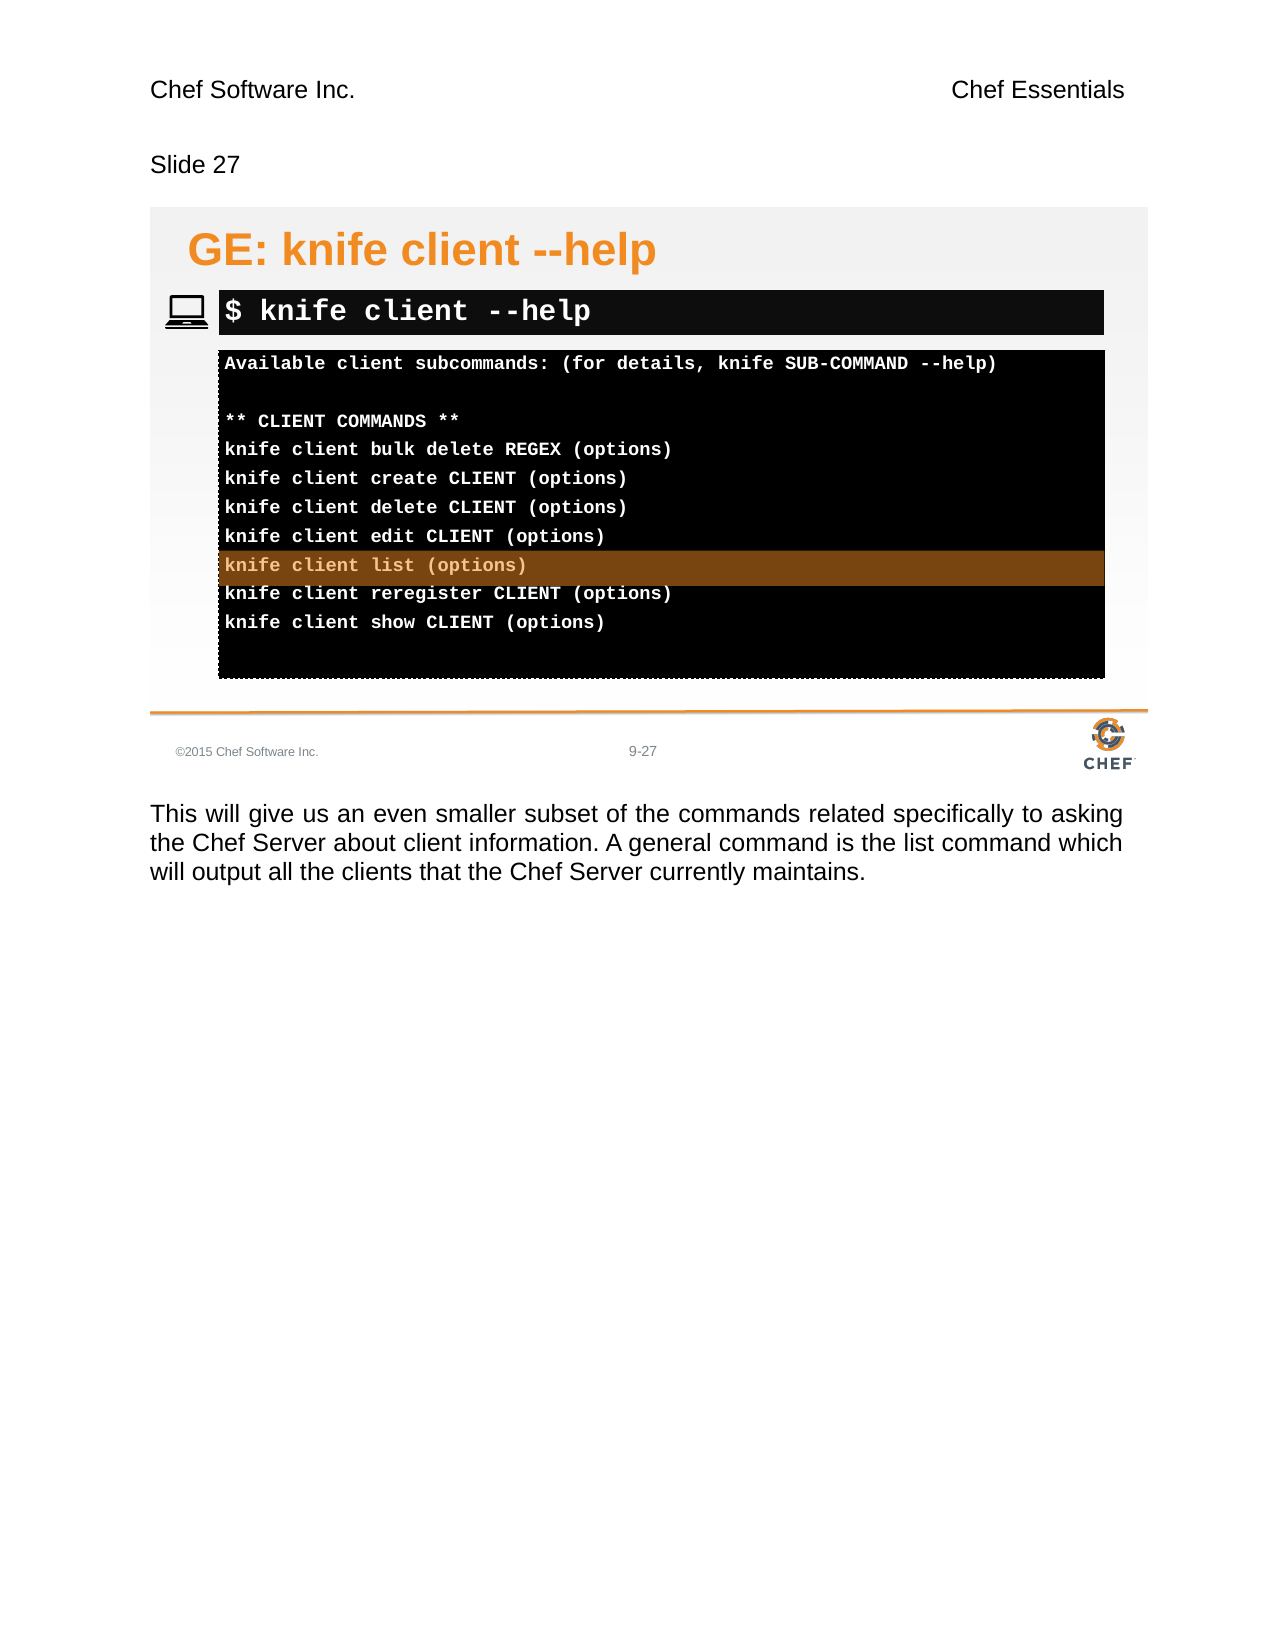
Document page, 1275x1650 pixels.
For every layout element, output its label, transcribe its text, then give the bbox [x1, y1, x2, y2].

text Slide 27 [150, 150, 1125, 179]
text This will give us an even smaller subset of the commands related specifically to asking the Chef Server about client information. A general command is the list command which will output all the clients that the Chef Server currently maintains. [150, 799, 1125, 886]
